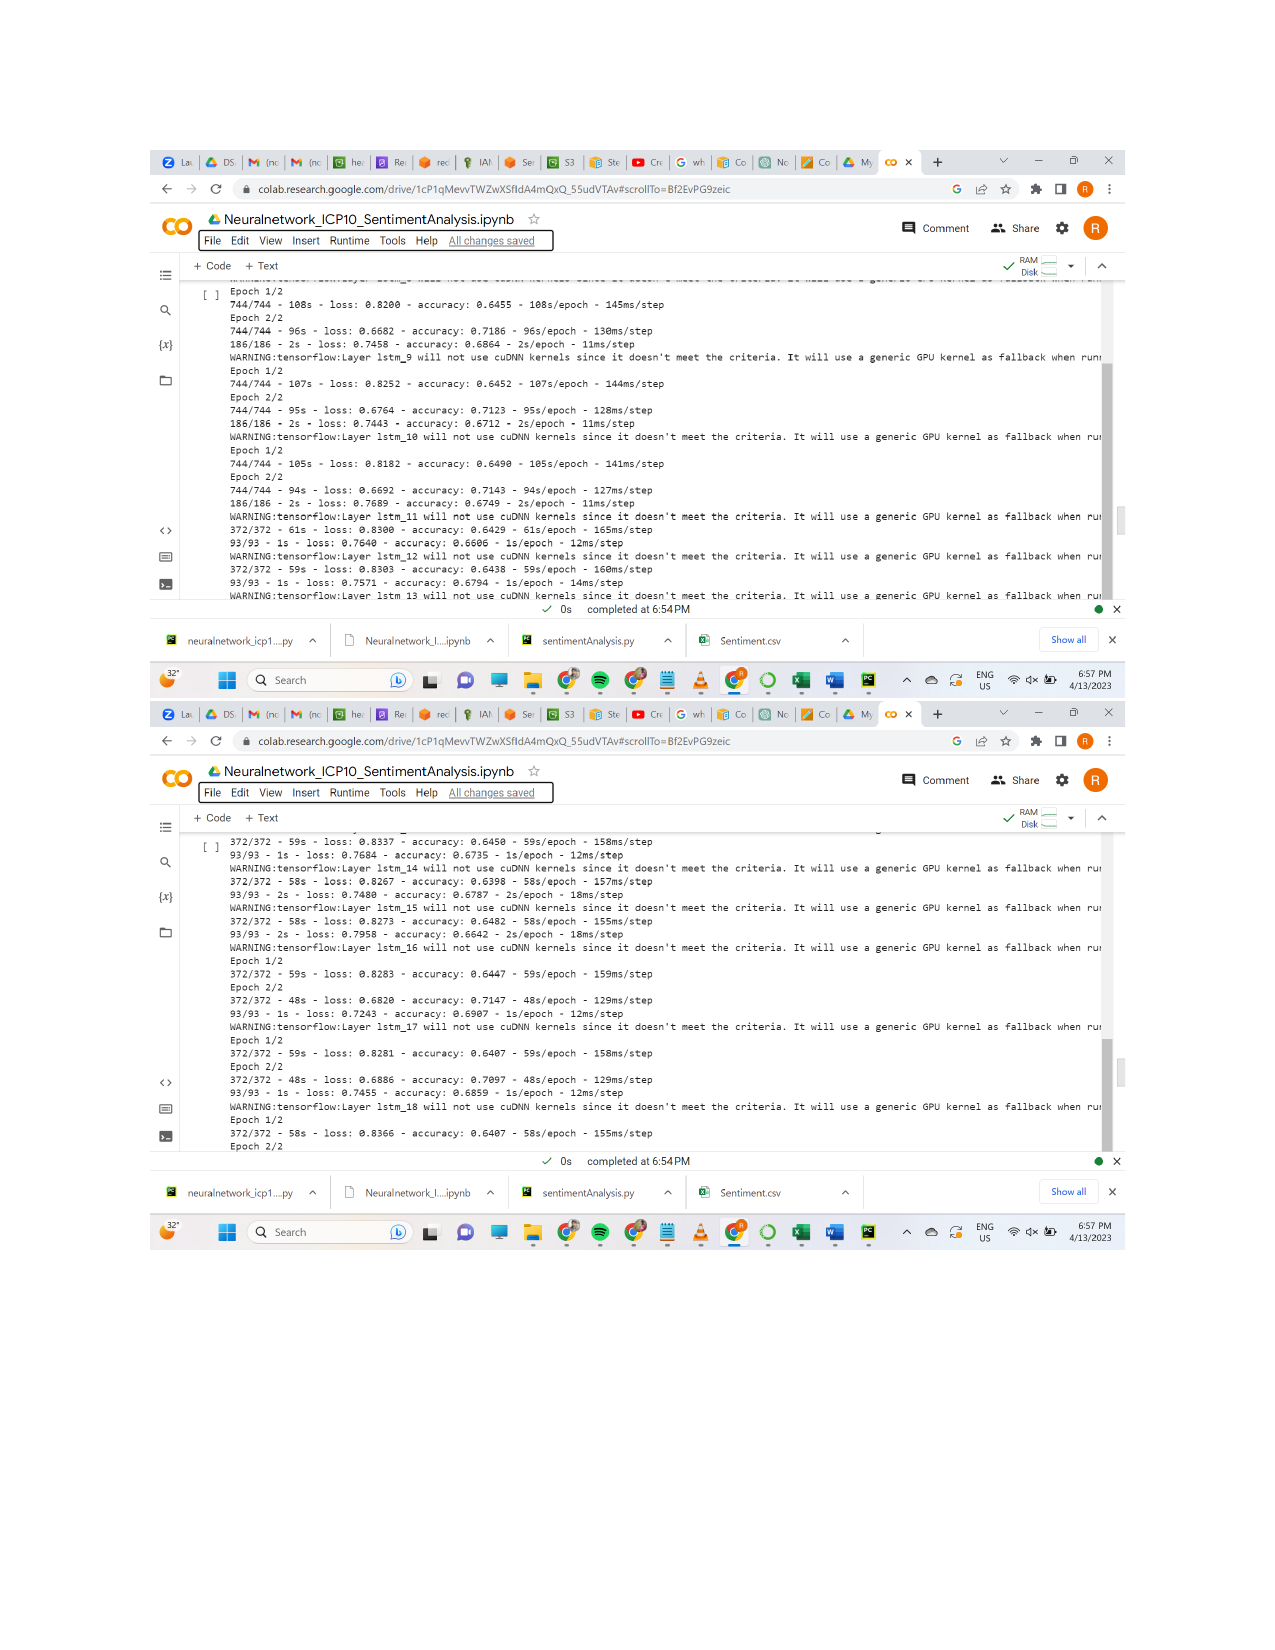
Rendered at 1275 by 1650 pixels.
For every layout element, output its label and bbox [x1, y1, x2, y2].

picture [150, 701, 1125, 1250]
picture [150, 150, 1125, 698]
